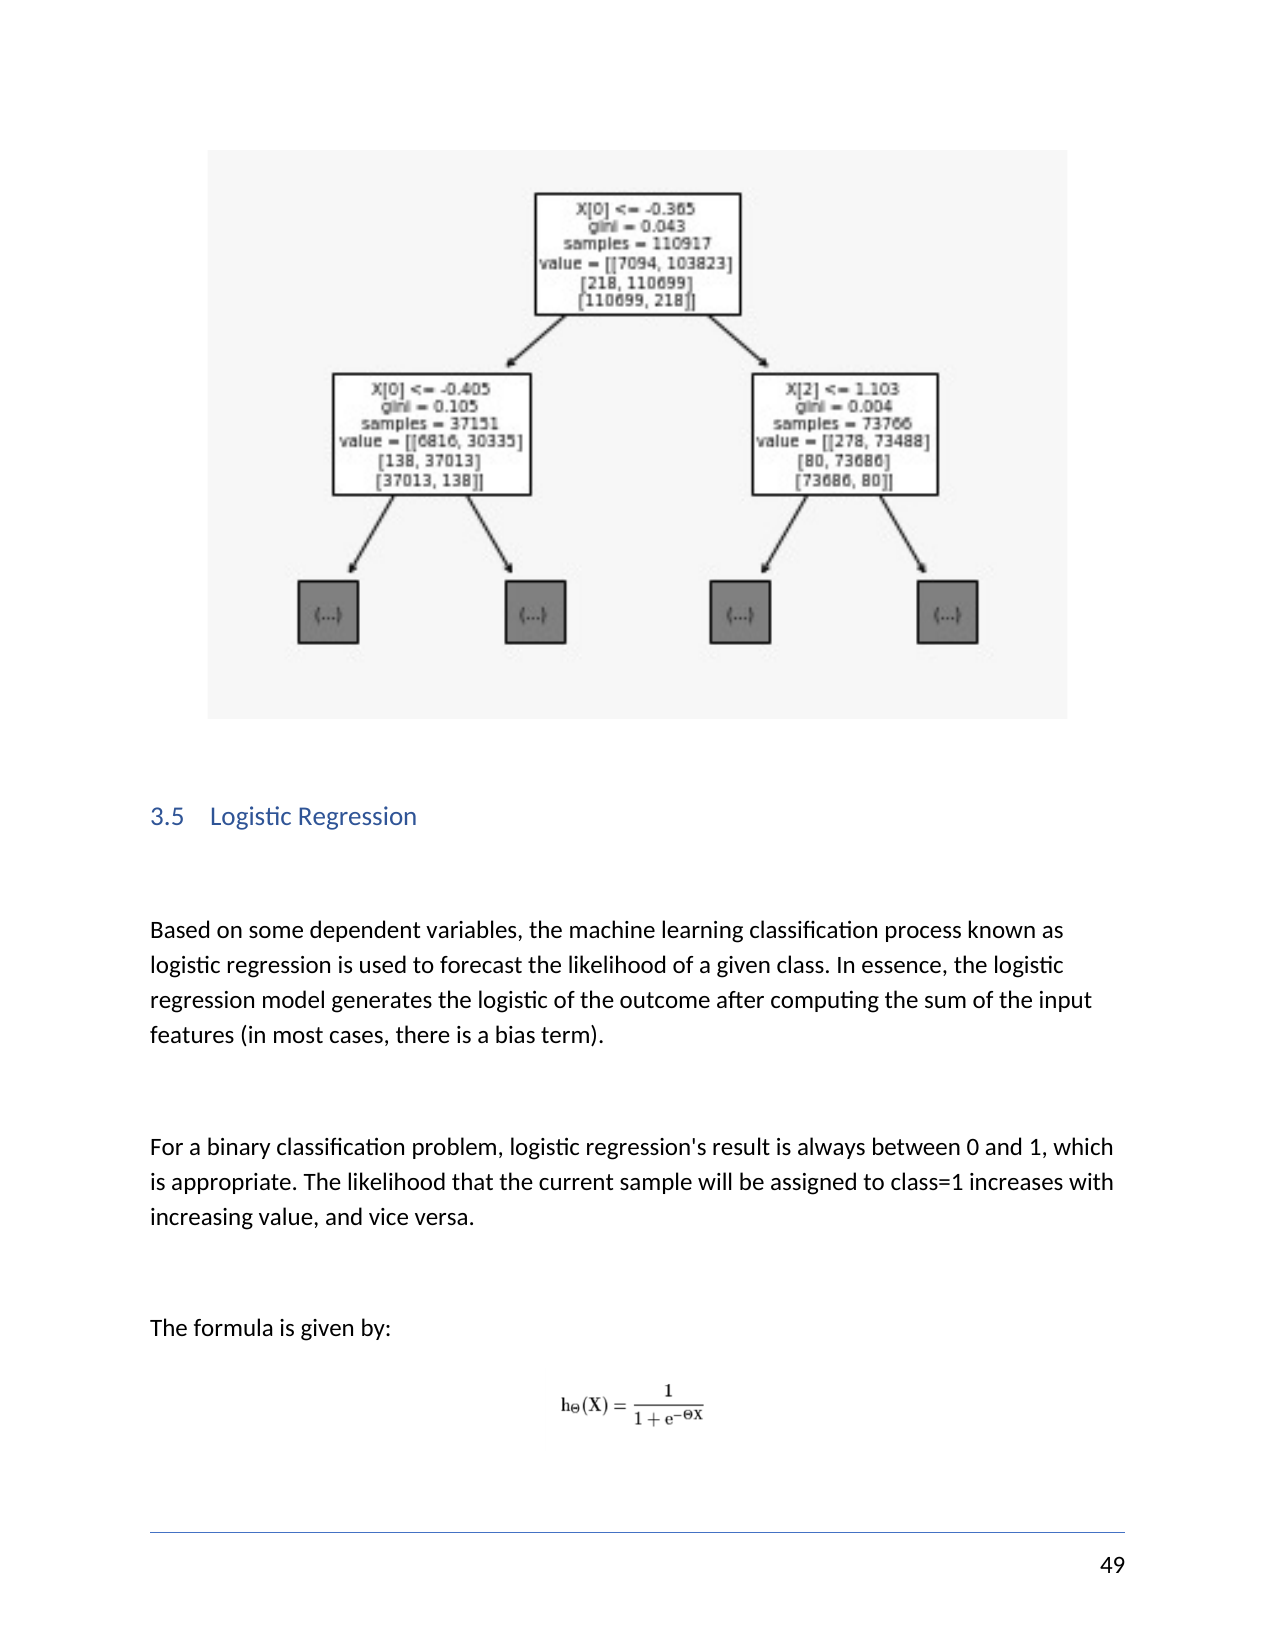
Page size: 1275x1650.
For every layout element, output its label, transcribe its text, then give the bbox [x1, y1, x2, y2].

text The formula is given by: [150, 1312, 1125, 1343]
text For a binary classification problem, logistic regression's result is always between 0 and 1, which is appropriate. The likelihood that the current sample will be assigned to class=1 increases with increasing value, and vice versa. [150, 1131, 1125, 1231]
text Based on some dependent variables, the machine learning classification process known as logistic regression is used to forecast the likelihood of a given class. In essence, the logistic regression model generates the logistic of the outcome after computing the sum of the input features (in most cases, there is a bias term). [150, 914, 1125, 1049]
picture [544, 1368, 731, 1451]
picture [207, 150, 1068, 719]
subtitle Logistic Regression [150, 799, 1125, 832]
